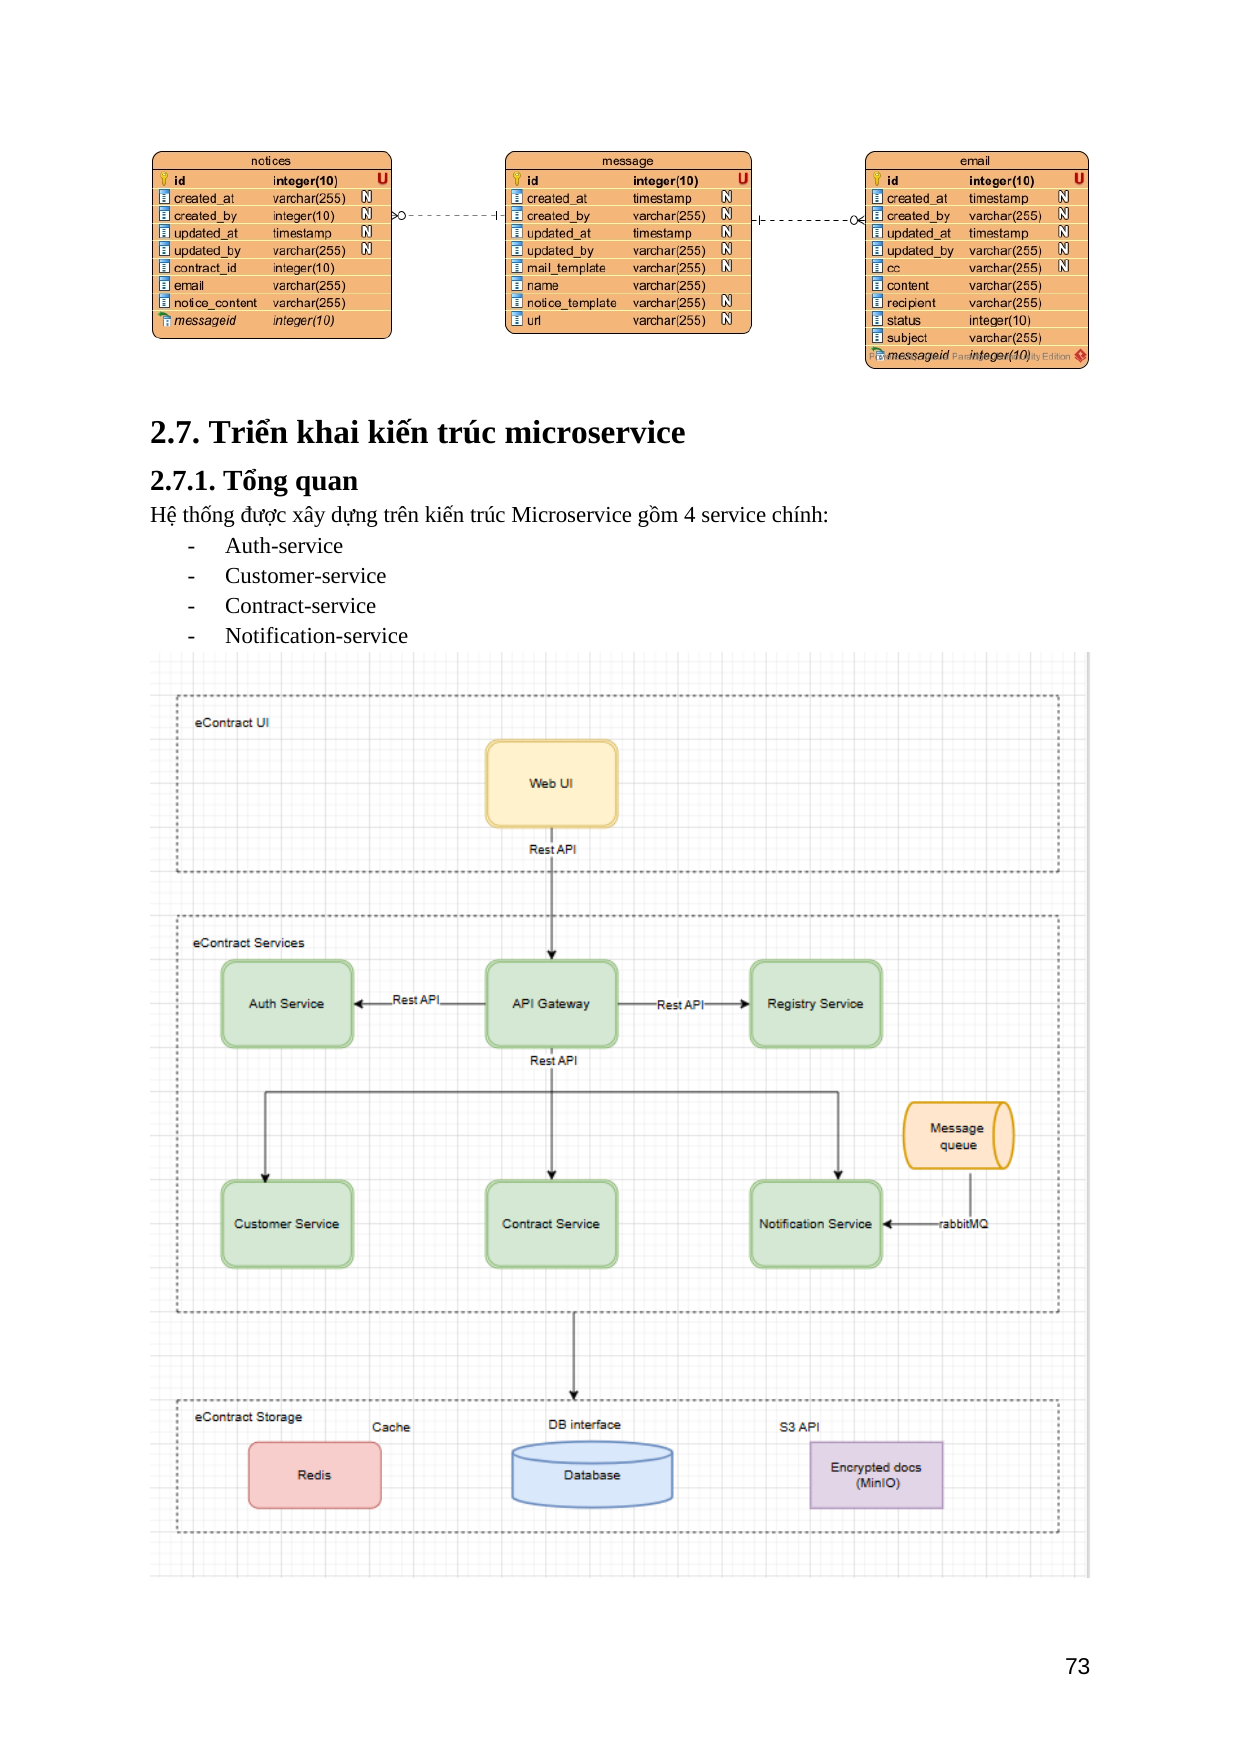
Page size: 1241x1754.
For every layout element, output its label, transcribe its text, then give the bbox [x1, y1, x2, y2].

list Notification-service [187, 622, 1090, 649]
list Contract-service [187, 592, 1090, 618]
text Hệ thống được xây dựng trên kiến trúc Microservice gồm 4 service chính: [150, 502, 1090, 528]
list Customer-service [187, 562, 1090, 588]
picture [150, 150, 1091, 371]
list Auth-service [187, 532, 1090, 558]
subtitle 2.7.1. Tổng quan [150, 463, 1090, 497]
picture [150, 652, 1091, 1578]
subtitle 2.7. Triển khai kiến trúc microservice [150, 412, 1090, 451]
